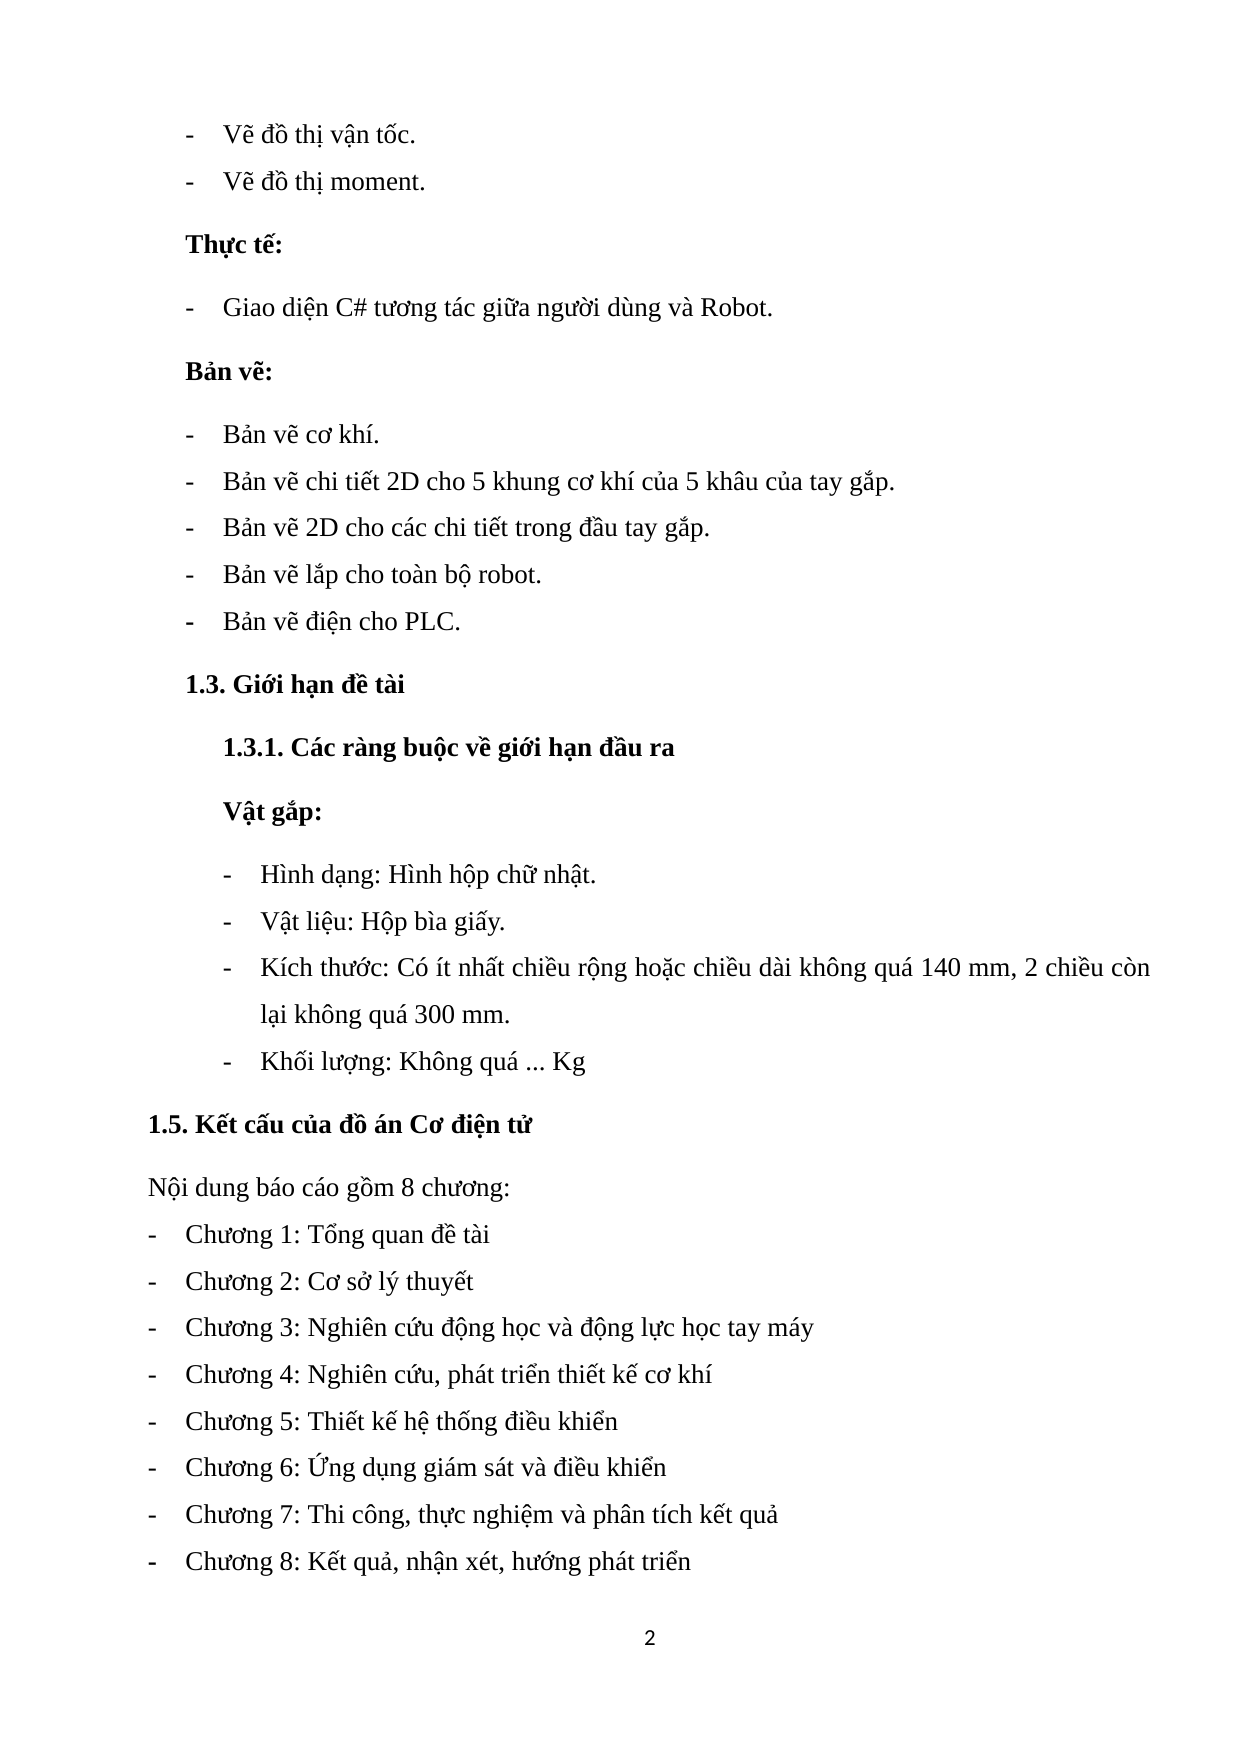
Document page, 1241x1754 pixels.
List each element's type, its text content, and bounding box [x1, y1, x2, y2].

text 1.5. Kết cấu của đồ án Cơ điện tử [148, 1108, 1152, 1139]
text Bản vẽ: [185, 355, 1152, 386]
text 1.3. Giới hạn đề tài [185, 668, 1152, 699]
list Chương 8: Kết quả, nhận xét, hướng phát triển [148, 1545, 1152, 1576]
list Chương 2: Cơ sở lý thuyết [148, 1265, 1152, 1296]
list Giao diện C# tương tác giữa người dùng và Robot. [185, 291, 1152, 323]
text Nội dung báo cáo gồm 8 chương: [148, 1171, 1152, 1203]
text Thực tế: [148, 228, 1152, 259]
list Bản vẽ lắp cho toàn bộ robot. [185, 558, 1152, 589]
list Hình dạng: Hình hộp chữ nhật. [223, 858, 1152, 889]
text 1.3.1. Các ràng buộc về giới hạn đầu ra [185, 731, 1152, 763]
list Vẽ đồ thị moment. [185, 165, 1152, 196]
list Chương 4: Nghiên cứu, phát triển thiết kế cơ khí [148, 1358, 1152, 1389]
list Kích thước: Có ít nhất chiều rộng hoặc chiều dài không quá 140 mm, 2 chiều còn lại không quá 300 mm. [223, 951, 1152, 1029]
list Chương 6: Ứng dụng giám sát và điều khiển [148, 1451, 1152, 1483]
list Vẽ đồ thị vận tốc. [185, 118, 1152, 149]
text Vật gắp: [223, 795, 1152, 826]
list Bản vẽ 2D cho các chi tiết trong đầu tay gắp. [185, 511, 1152, 543]
list Chương 3: Nghiên cứu động học và động lực học tay máy [148, 1311, 1152, 1343]
list Bản vẽ chi tiết 2D cho 5 khung cơ khí của 5 khâu của tay gắp. [185, 465, 1152, 496]
list Chương 1: Tổng quan đề tài [148, 1218, 1152, 1249]
list Bản vẽ cơ khí. [185, 418, 1152, 449]
list Chương 7: Thi công, thực nghiệm và phân tích kết quả [148, 1498, 1152, 1529]
list Vật liệu: Hộp bìa giấy. [223, 905, 1152, 936]
list Bản vẽ điện cho PLC. [185, 605, 1152, 636]
list Khối lượng: Không quá ... Kg [223, 1045, 1152, 1076]
list Chương 5: Thiết kế hệ thống điều khiển [148, 1405, 1152, 1436]
